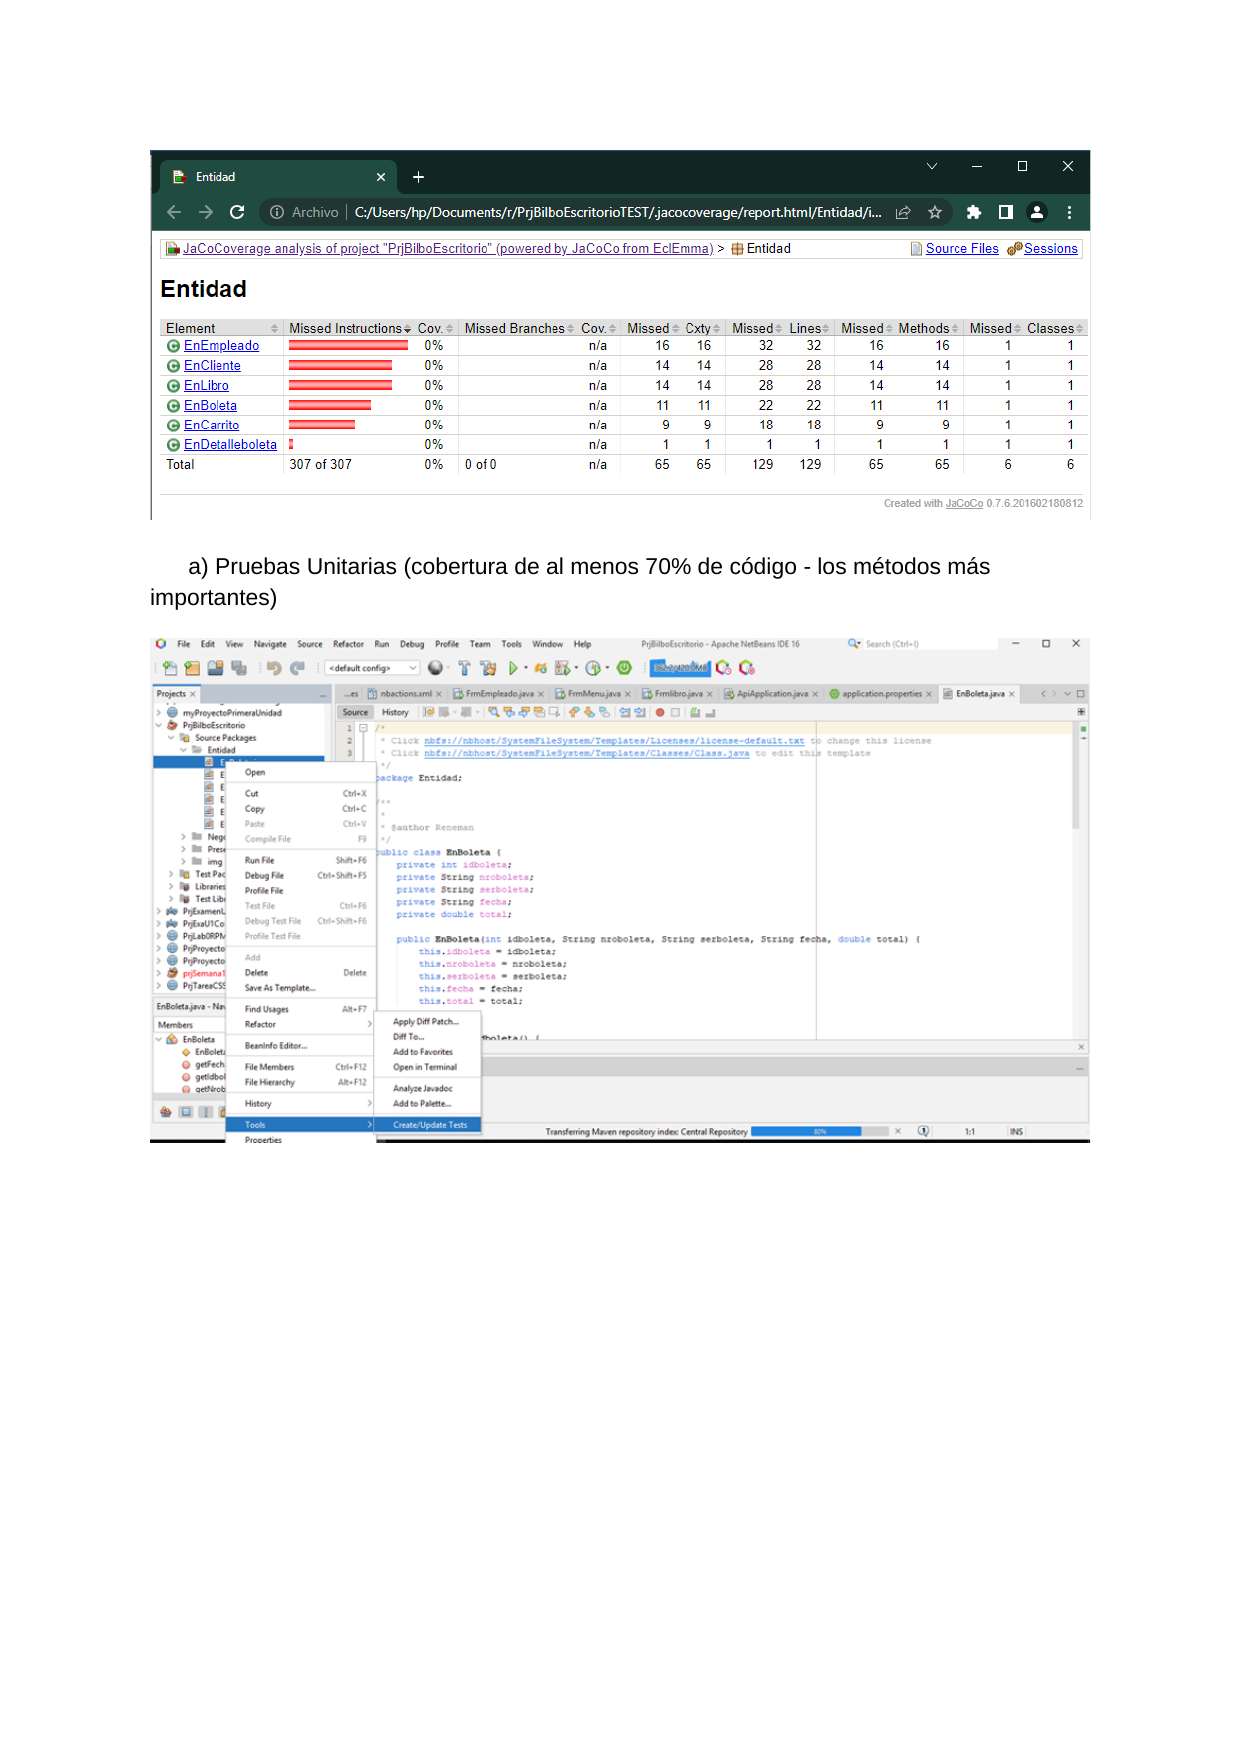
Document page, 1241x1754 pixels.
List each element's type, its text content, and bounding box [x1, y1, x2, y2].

picture [150, 638, 1091, 1143]
text a) Pruebas Unitarias (cobertura de al menos 70% de código - los métodos más importantes) [150, 553, 1090, 610]
picture [150, 150, 1091, 520]
